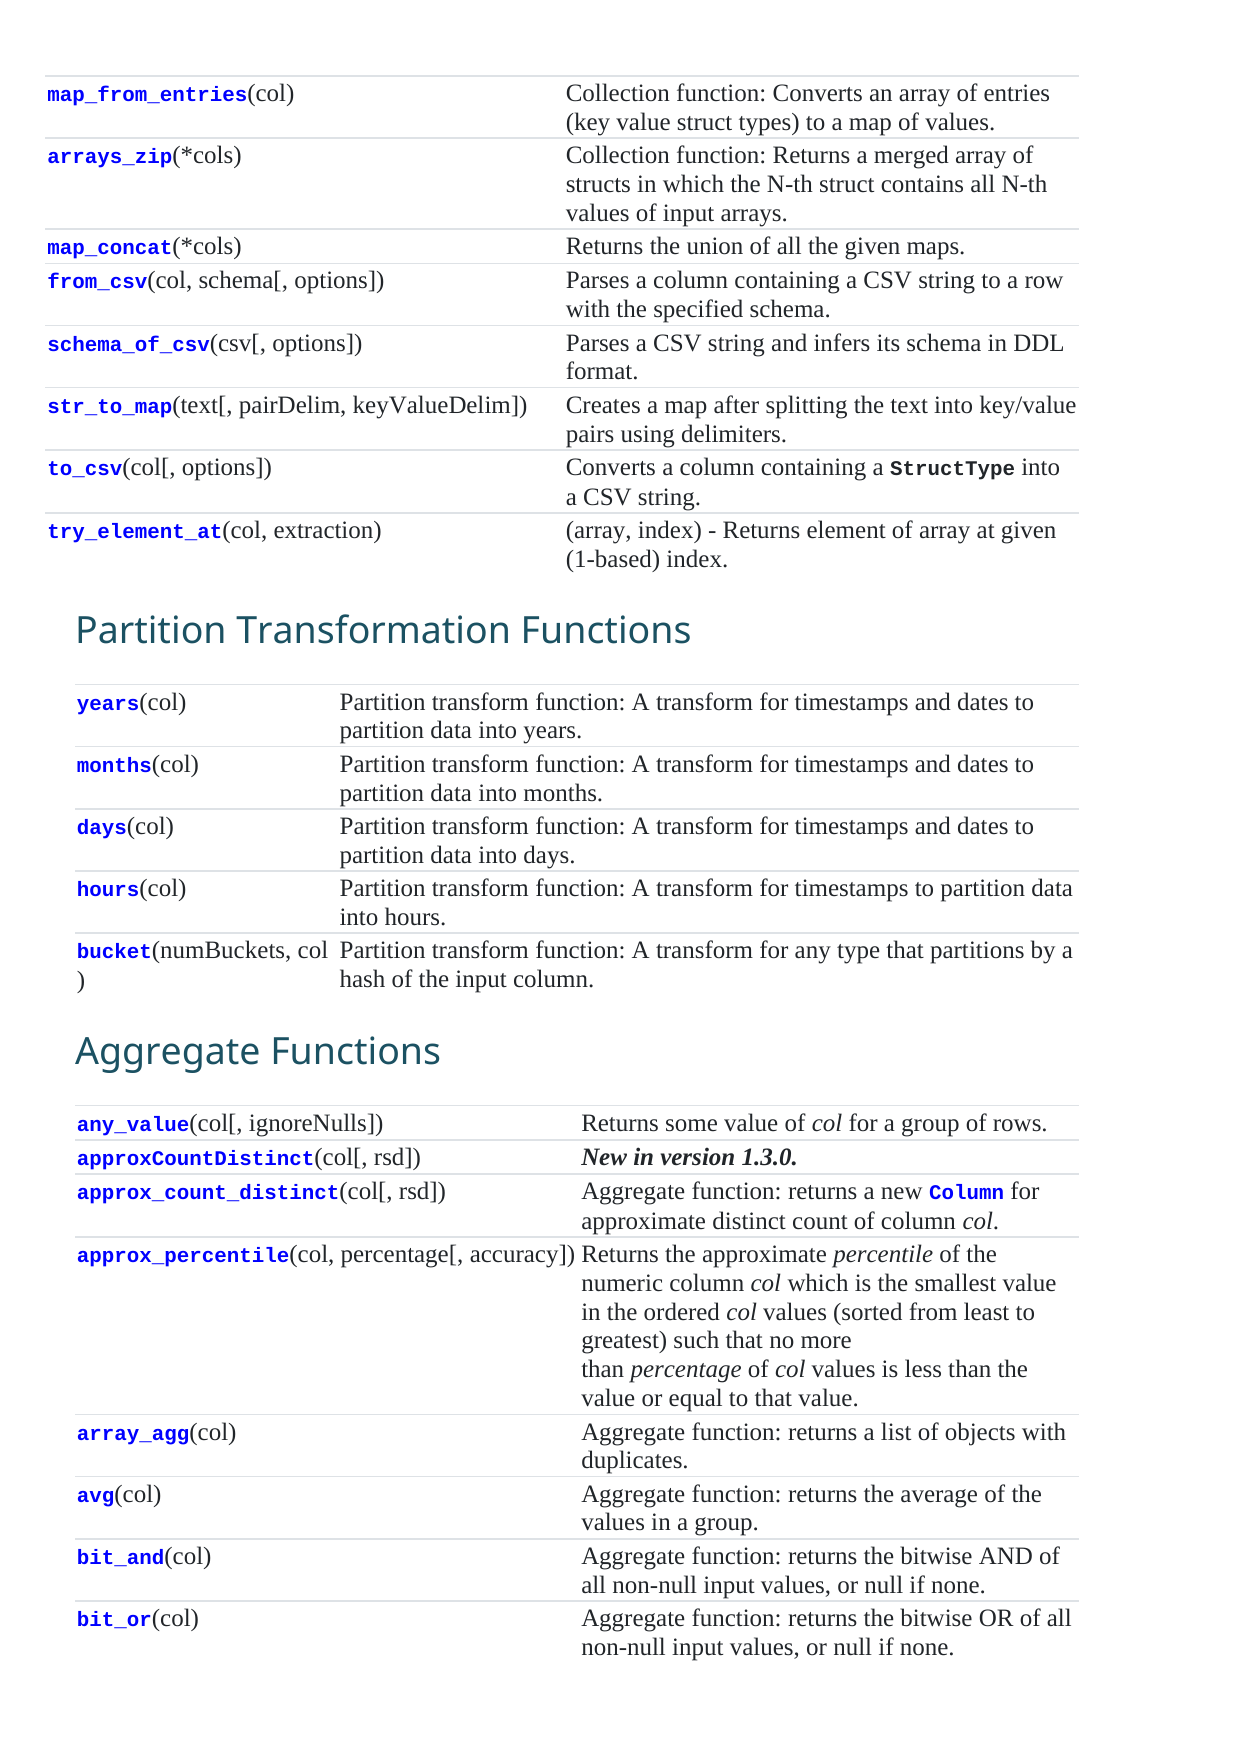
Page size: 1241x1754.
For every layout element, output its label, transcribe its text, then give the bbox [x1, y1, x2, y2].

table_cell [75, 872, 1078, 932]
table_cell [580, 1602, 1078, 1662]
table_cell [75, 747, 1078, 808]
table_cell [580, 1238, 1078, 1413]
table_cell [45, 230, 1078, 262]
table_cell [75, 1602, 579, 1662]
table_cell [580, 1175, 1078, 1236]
text Partition Transformation Functions [75, 603, 1165, 654]
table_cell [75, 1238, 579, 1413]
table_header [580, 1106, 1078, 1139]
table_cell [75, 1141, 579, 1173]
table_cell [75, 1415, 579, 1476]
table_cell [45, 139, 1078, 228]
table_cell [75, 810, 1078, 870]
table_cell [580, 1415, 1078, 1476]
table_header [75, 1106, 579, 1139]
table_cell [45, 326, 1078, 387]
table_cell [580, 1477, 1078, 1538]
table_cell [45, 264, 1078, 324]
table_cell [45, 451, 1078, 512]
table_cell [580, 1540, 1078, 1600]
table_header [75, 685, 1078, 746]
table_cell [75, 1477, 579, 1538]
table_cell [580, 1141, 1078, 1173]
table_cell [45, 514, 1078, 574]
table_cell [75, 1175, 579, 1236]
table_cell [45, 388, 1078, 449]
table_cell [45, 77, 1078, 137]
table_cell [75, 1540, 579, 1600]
text Aggregate Functions [75, 1024, 1165, 1076]
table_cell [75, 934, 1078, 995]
